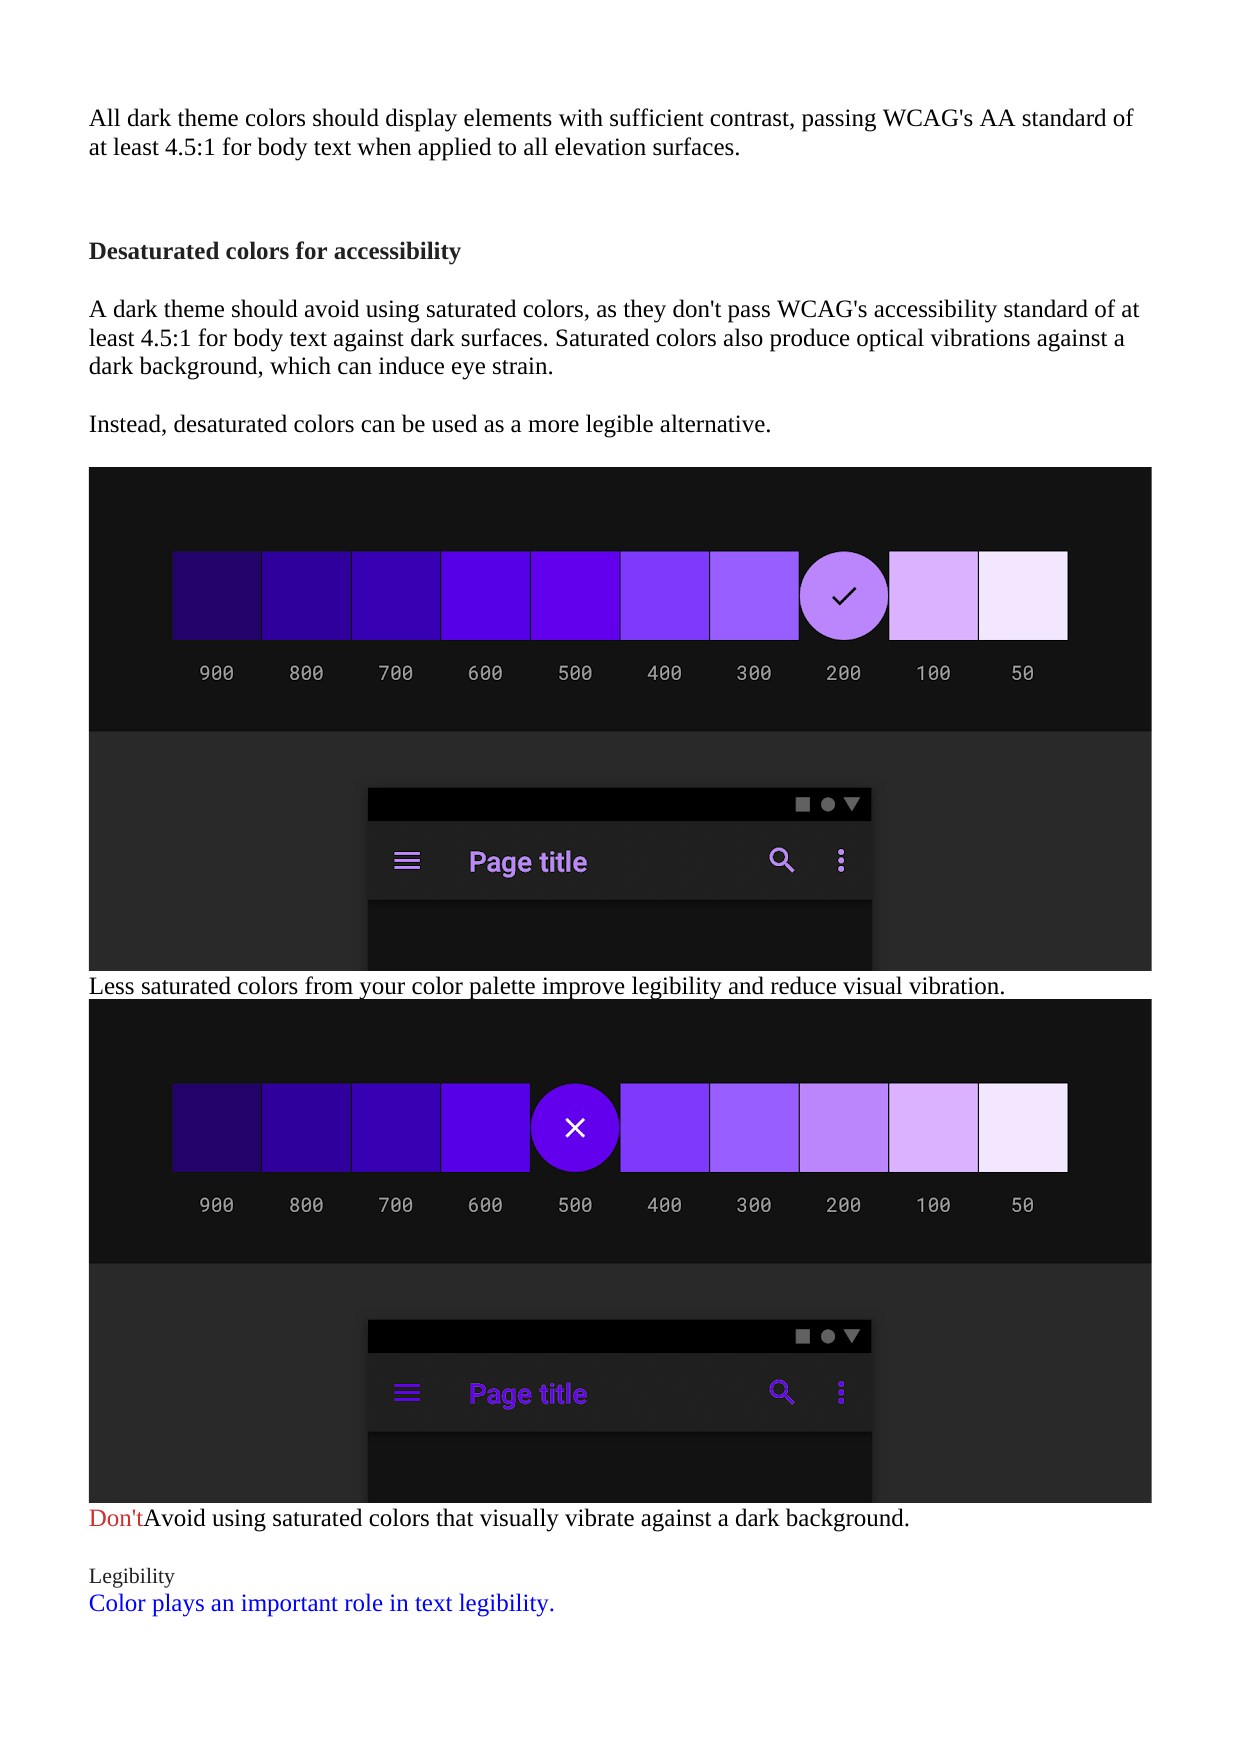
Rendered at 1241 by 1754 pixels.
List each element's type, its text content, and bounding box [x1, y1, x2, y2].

text Don'tAvoid using saturated colors that visually vibrate against a dark background. [89, 1503, 1152, 1532]
text Legibility [89, 1563, 1152, 1588]
picture [88, 467, 1152, 971]
text Color plays an important role in text legibility. [89, 1588, 1152, 1617]
text Desaturated colors for accessibility [89, 236, 1152, 265]
text Instead, desaturated colors can be used as a more legible alternative. [89, 409, 1152, 438]
picture [88, 999, 1152, 1503]
text A dark theme should avoid using saturated colors, as they don't pass WCAG's accessibility standard of at least 4.5:1 for body text against dark surfaces. Saturated colors also produce optical vibrations against a dark background, which can induce eye strain. [89, 294, 1152, 380]
text All dark theme colors should display elements with sufficient contrast, passing WCAG's AA standard of at least 4.5:1 for body text when applied to all elevation surfaces. [89, 103, 1152, 161]
text Less saturated colors from your color palette improve legibility and reduce visual vibration. [89, 971, 1152, 999]
